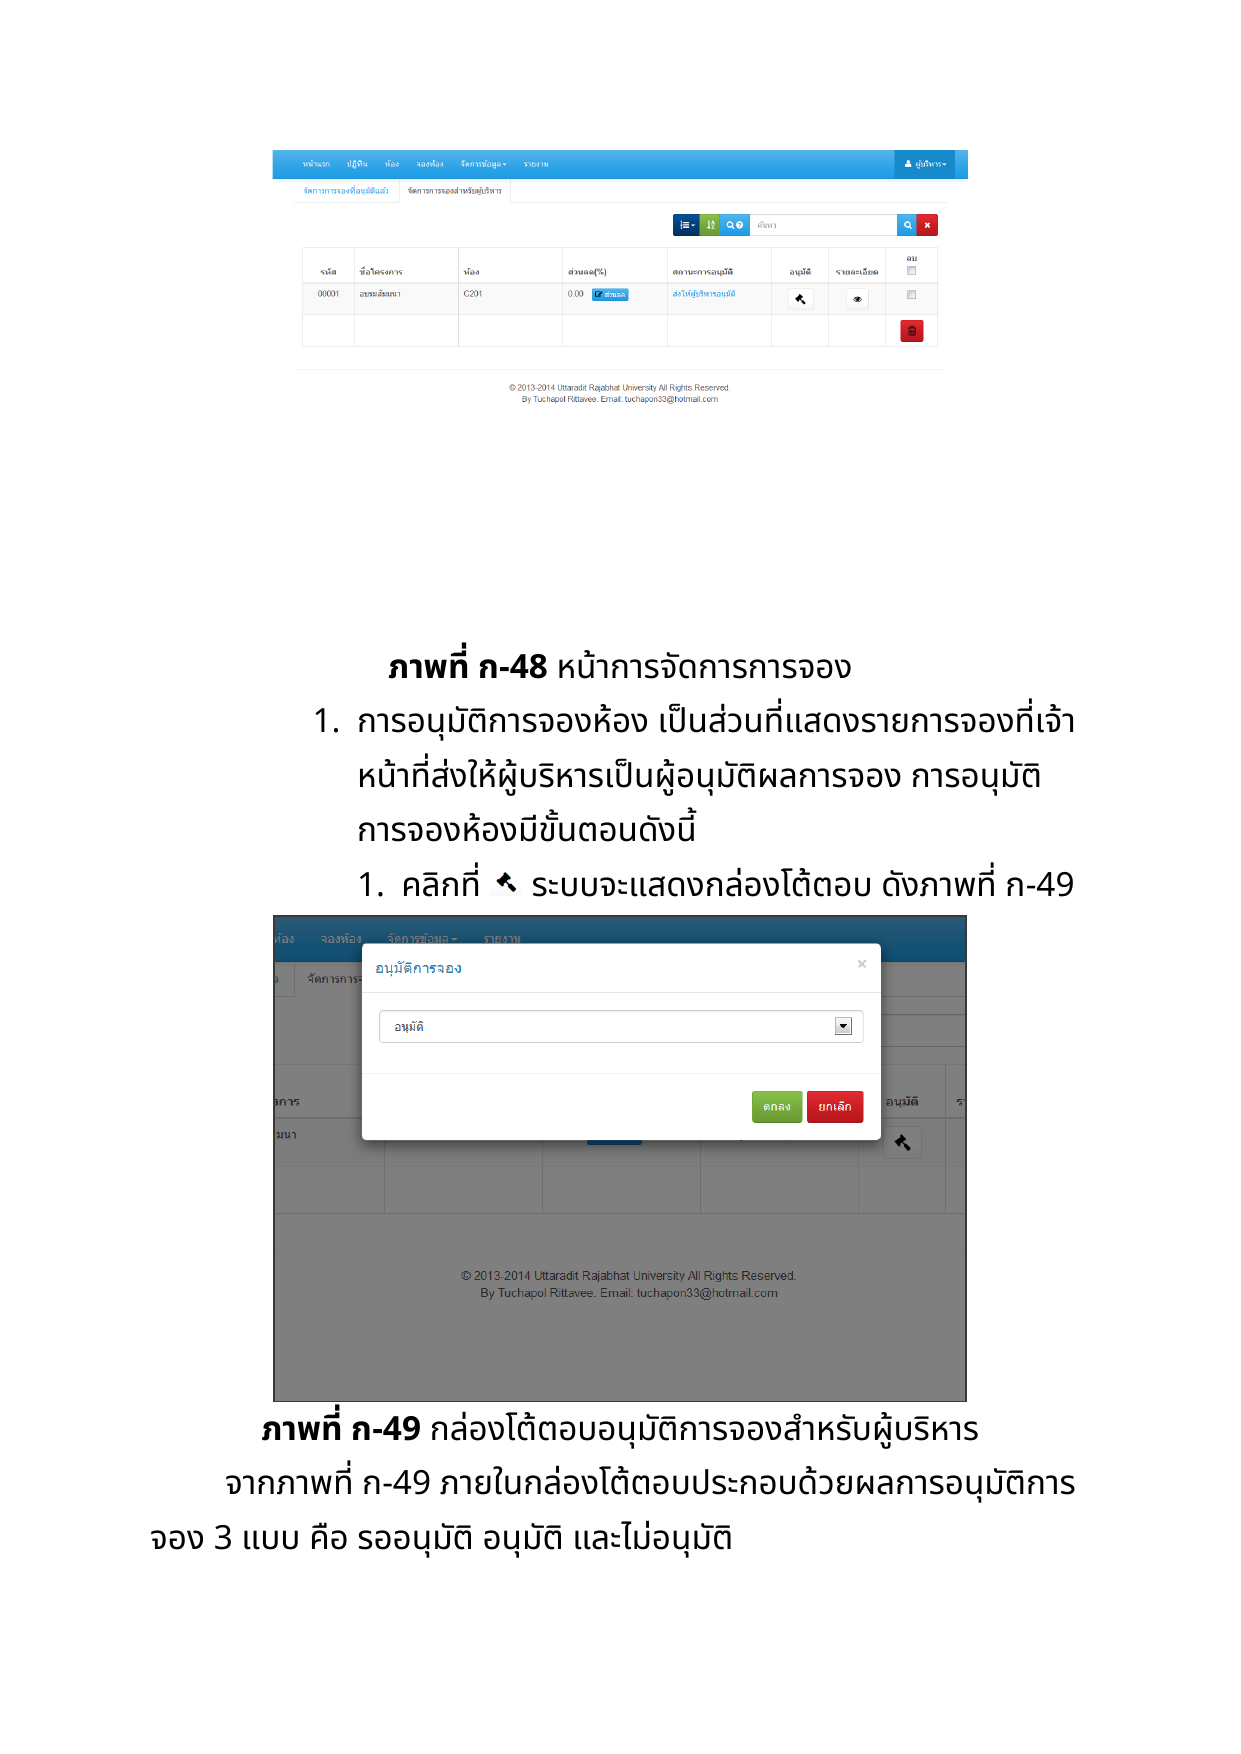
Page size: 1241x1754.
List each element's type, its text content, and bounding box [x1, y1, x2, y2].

list การอนุมัติการจองห้อง เป็นส่วนที่แสดงรายการจองที่เจ้าหน้าที่ส่งให้ผู้บริหารเป็นผู้อนุมัติผลการจอง การอนุมัติการจองห้องมีขั้นตอนดังนี้ [312, 697, 1090, 856]
text ภาพที่ ก-48 หน้าการจัดการการจอง [150, 642, 1090, 693]
text จากภาพที่ ก-49 ภายในกล่องโต้ตอบประกอบด้วยผลการอนุมัติการจอง 3 แบบ คือ รออนุมัติ อนุมัติ และไม่อนุมัติ [150, 1459, 1090, 1564]
picture [272, 150, 968, 641]
picture [489, 866, 523, 896]
picture [275, 917, 965, 1401]
text ภาพที่ ก-49 กล่องโต้ตอบอนุมัติการจองสำหรับผู้บริหาร [150, 1404, 1090, 1455]
list คลิกที่ ระบบจะแสดงกล่องโต้ตอบ ดังภาพที่ ก-49 [357, 860, 1090, 911]
